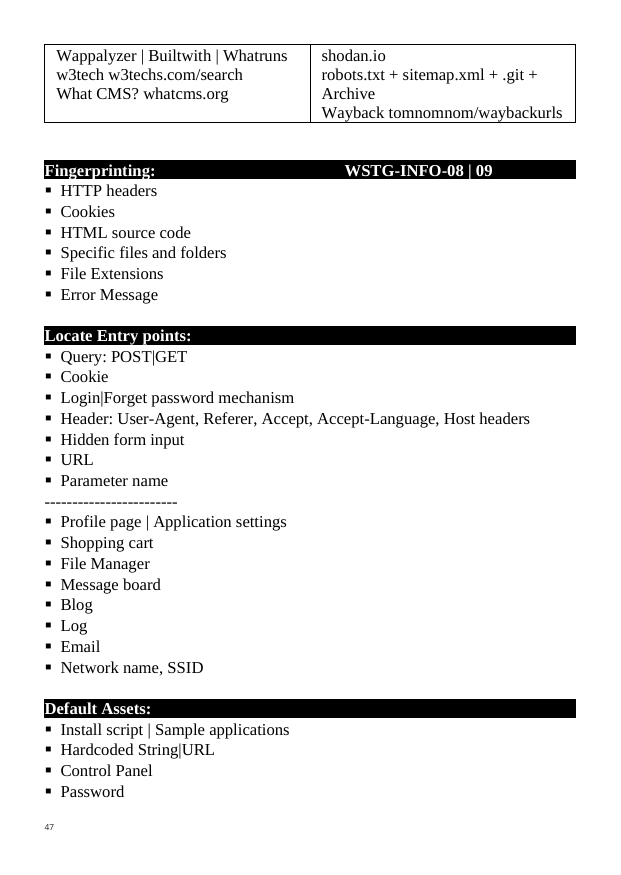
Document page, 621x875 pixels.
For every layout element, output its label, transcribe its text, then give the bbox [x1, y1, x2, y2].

list Header: User-Agent, Referer, Accept, Accept-Language, Host headers [44, 409, 576, 428]
list Parameter name [44, 471, 576, 490]
subtitle Fingerprinting: WSTG-INFO-08 | 09 [44, 160, 576, 179]
list Query: POST|GET [44, 347, 576, 366]
list File Manager [44, 554, 576, 573]
list Cookies [44, 202, 576, 221]
table_cell Wappalyzer | Builtwith | Whatruns w3tech w3techs.com/search What CMS? whatcms.org [45, 45, 310, 122]
list Password [44, 782, 576, 801]
list Log [44, 616, 576, 635]
list Install script | Sample applications [44, 719, 576, 739]
list Cookie [44, 367, 576, 387]
list HTML source code [44, 222, 576, 242]
list Control Panel [44, 761, 576, 780]
list HTTP headers [44, 181, 576, 200]
table_cell shodan.io robots.txt + sitemap.xml + .git + Archive Wayback tomnomnom/waybackurls [311, 45, 575, 122]
list URL [44, 450, 576, 469]
subtitle Locate Entry points: [44, 326, 576, 345]
list Network name, SSID [44, 657, 576, 677]
list Blog [44, 595, 576, 614]
list Hidden form input [44, 429, 576, 449]
list Specific files and folders [44, 243, 576, 262]
list Hardcoded String|URL [44, 740, 576, 759]
list Profile page | Application settings [44, 512, 576, 532]
list File Extensions [44, 264, 576, 283]
subtitle Default Assets: [44, 699, 576, 718]
text ------------------------ [44, 492, 576, 511]
list Error Message [44, 284, 576, 304]
list Login|Forget password mechanism [44, 388, 576, 407]
list Shopping cart [44, 533, 576, 552]
list Email [44, 637, 576, 656]
list Message board [44, 574, 576, 594]
